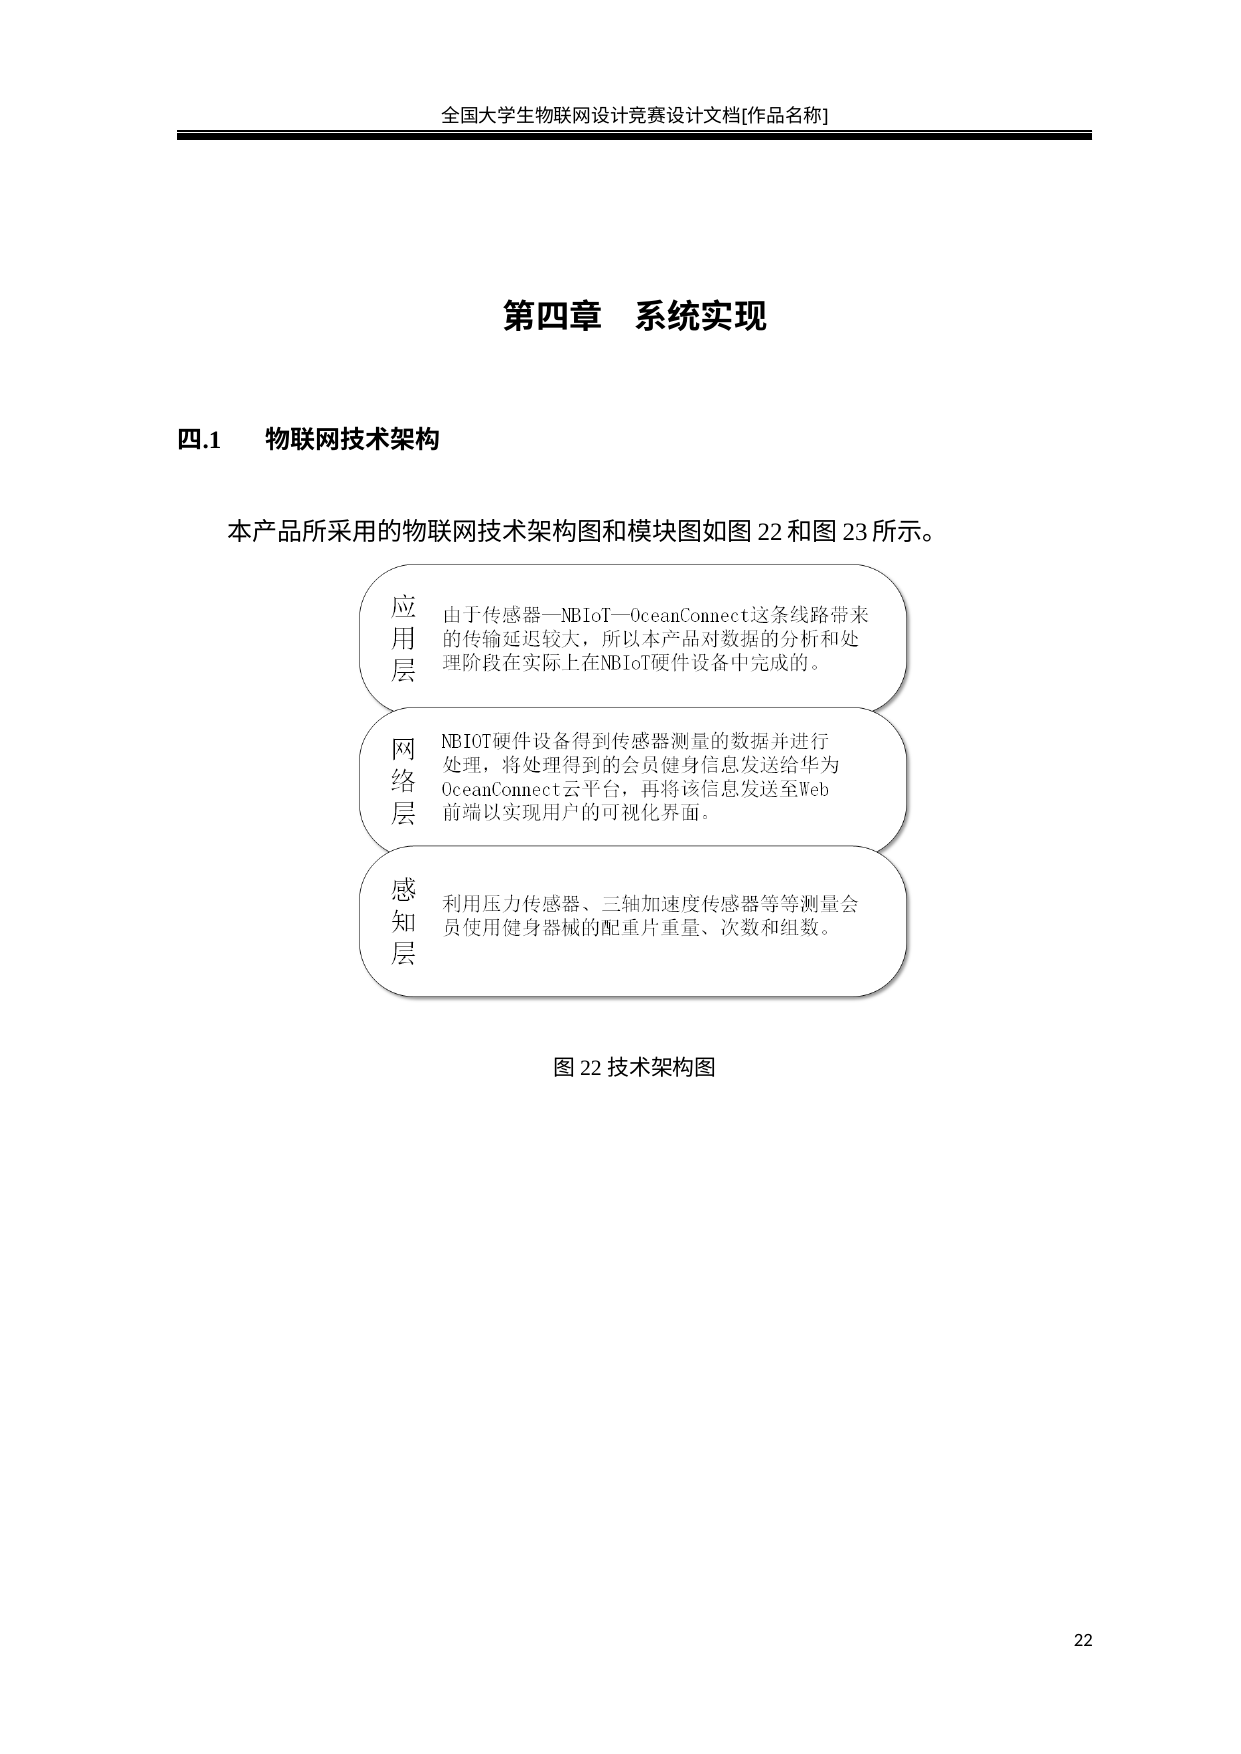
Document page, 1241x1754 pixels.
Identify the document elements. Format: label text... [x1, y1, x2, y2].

picture [356, 562, 914, 1004]
text 图22 技术架构图 [177, 1049, 1092, 1082]
subtitle 系统实现 [177, 282, 1092, 347]
subtitle 物联网技术架构 [177, 405, 1092, 470]
text 本产品所采用的物联网技术架构图和模块图如图22和图23所示。 [177, 497, 1092, 562]
